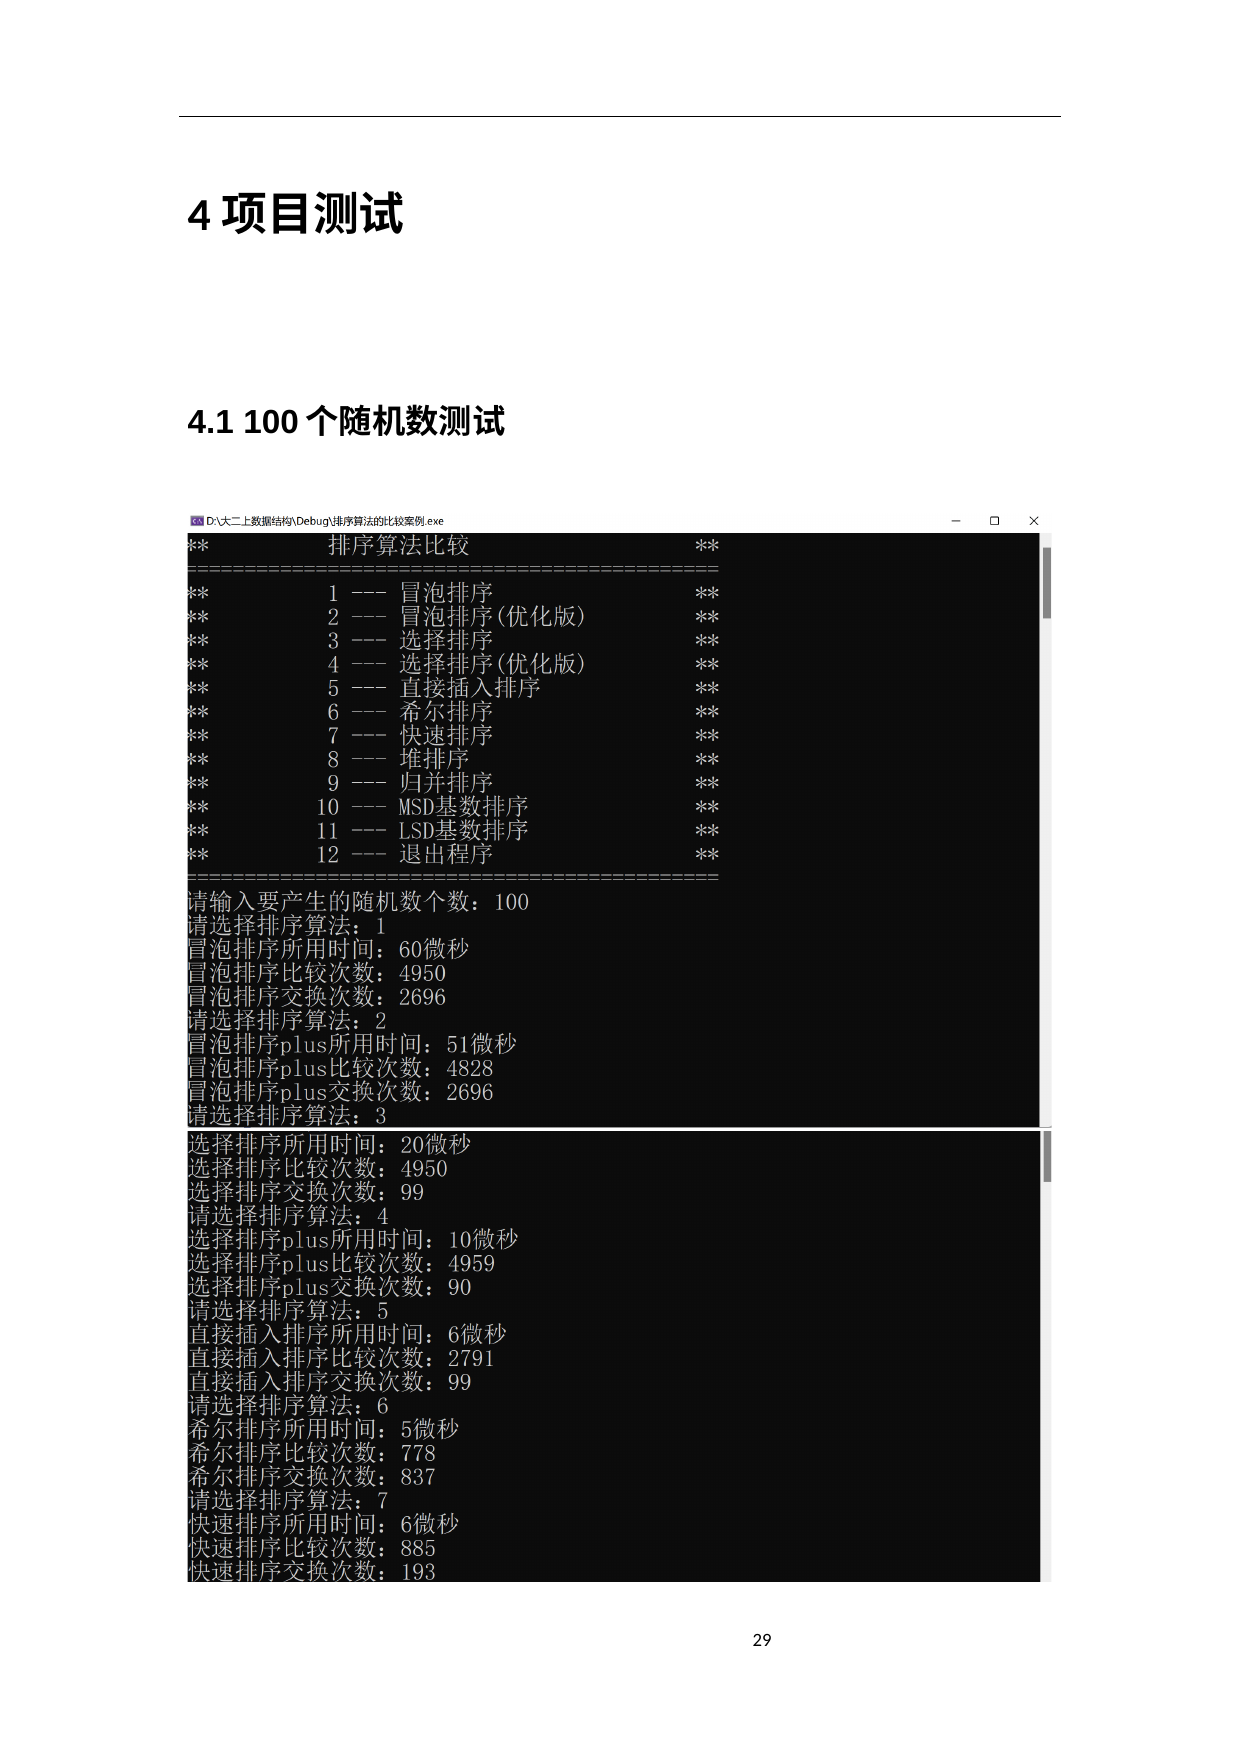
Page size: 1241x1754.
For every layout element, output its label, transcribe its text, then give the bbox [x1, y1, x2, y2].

subtitle 4.1 100个随机数测试 [187, 387, 1053, 452]
picture [187, 513, 1052, 1128]
subtitle 4 项目测试 [187, 162, 1053, 259]
picture [187, 1131, 1052, 1582]
